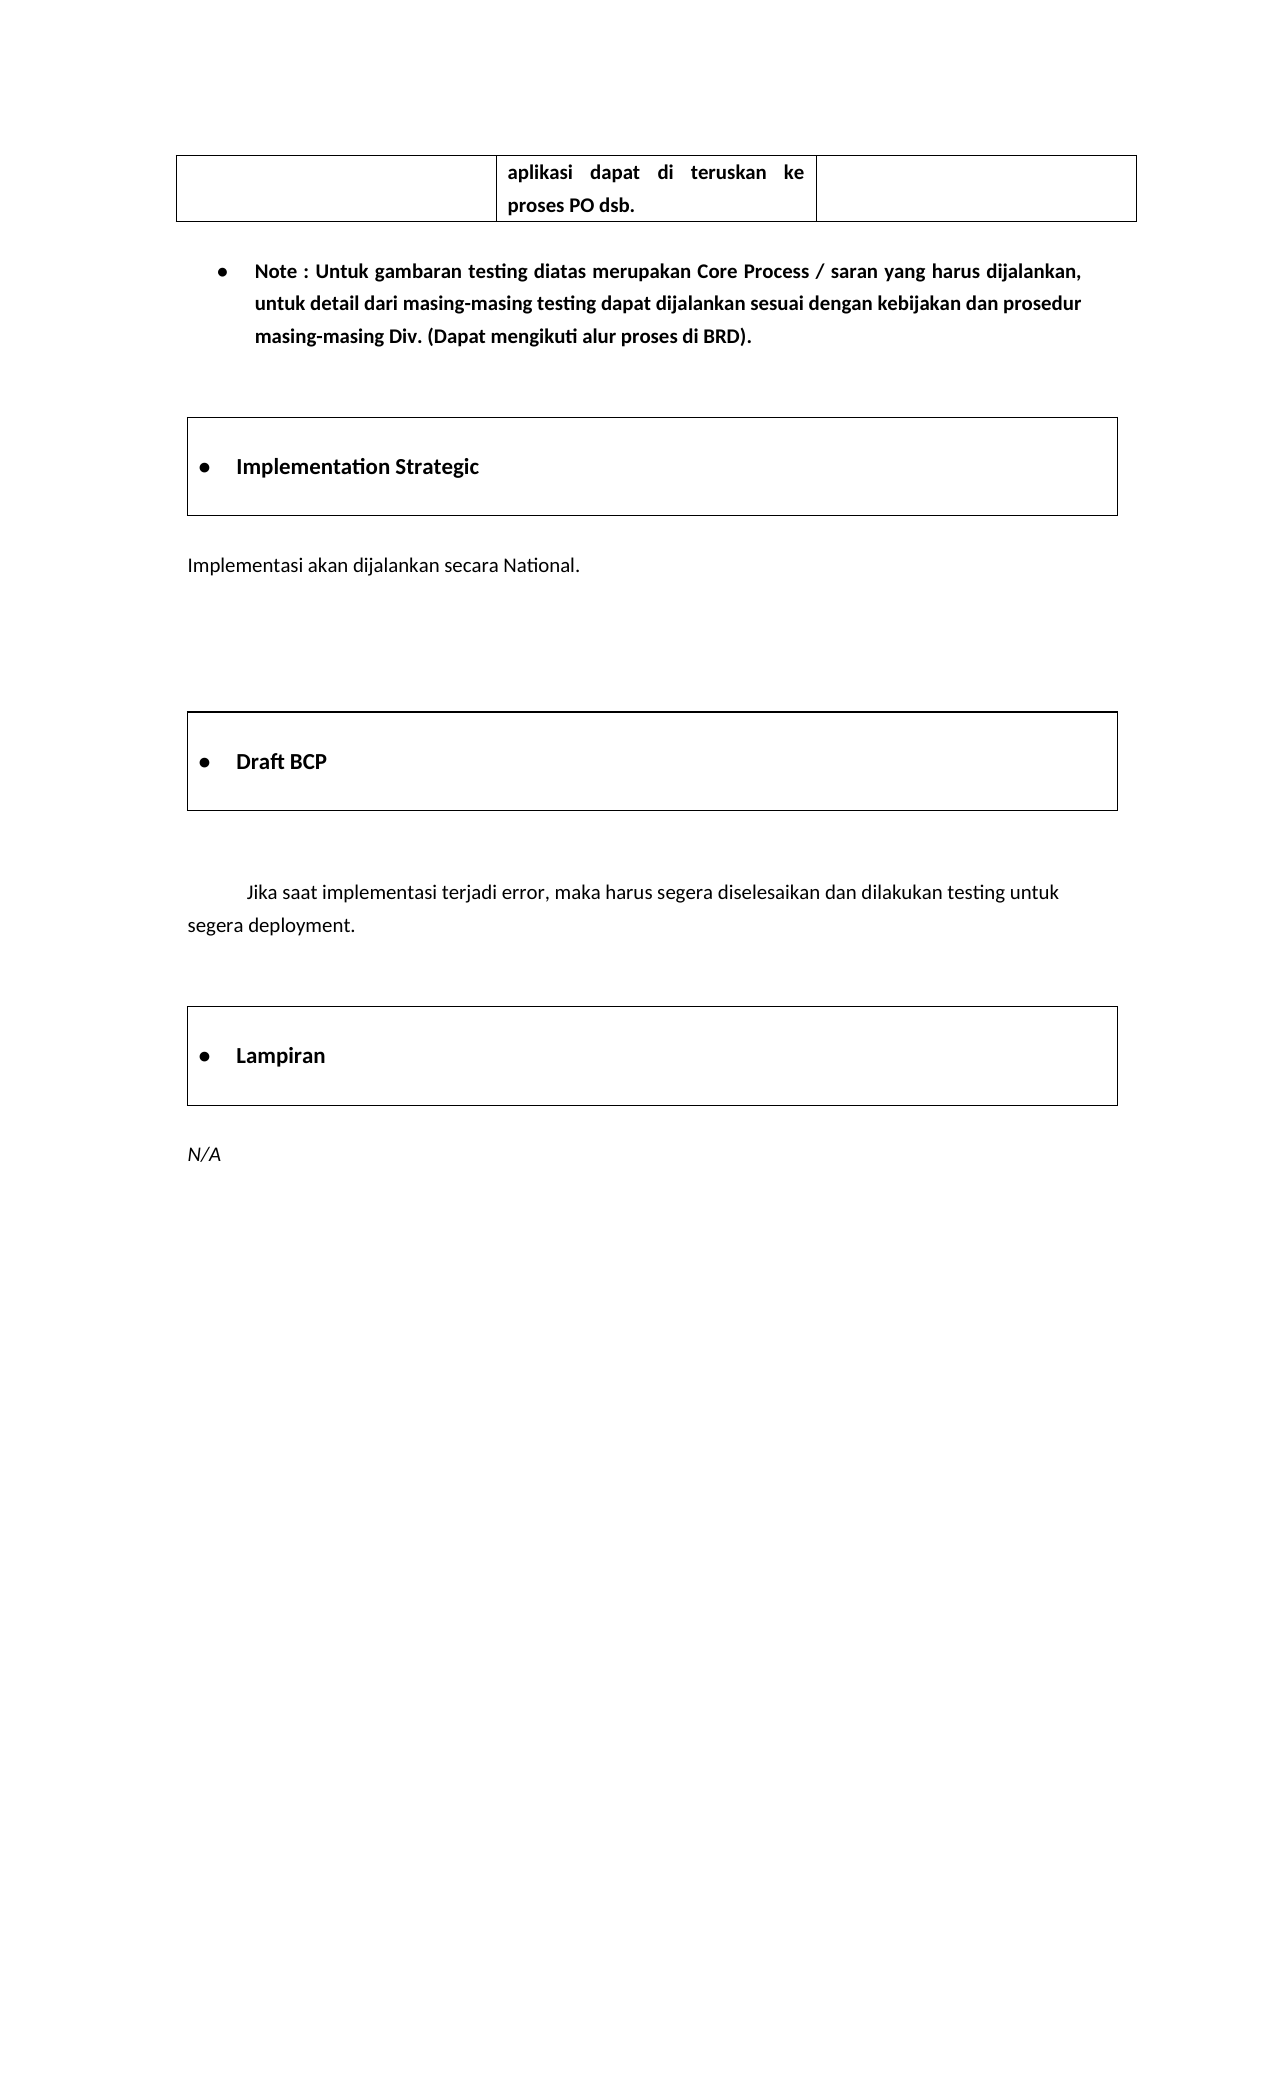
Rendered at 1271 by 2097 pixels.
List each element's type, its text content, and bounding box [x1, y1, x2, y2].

text N/A [187, 1138, 1083, 1171]
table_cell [177, 156, 496, 221]
table_header Implementation Strategic [188, 418, 1117, 515]
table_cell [497, 156, 816, 221]
table_header Lampiran [188, 1007, 1117, 1104]
text Implementasi akan dijalankan secara National. [187, 549, 1083, 581]
table_cell - [817, 156, 1136, 221]
text Jika saat implementasi terjadi error, maka harus segera diselesaikan dan dilakukan testing untuk segera deployment. [187, 876, 1083, 941]
table_header Draft BCP [188, 713, 1117, 810]
list Note : Untuk gambaran testing diatas merupakan Core Process / saran yang harus dijalankan, untuk detail dari masing-masing testing dapat dijalankan sesuai dengan kebijakan dan prosedur masing-masing Div. (Dapat mengikuti alur proses di BRD). [217, 254, 1083, 352]
